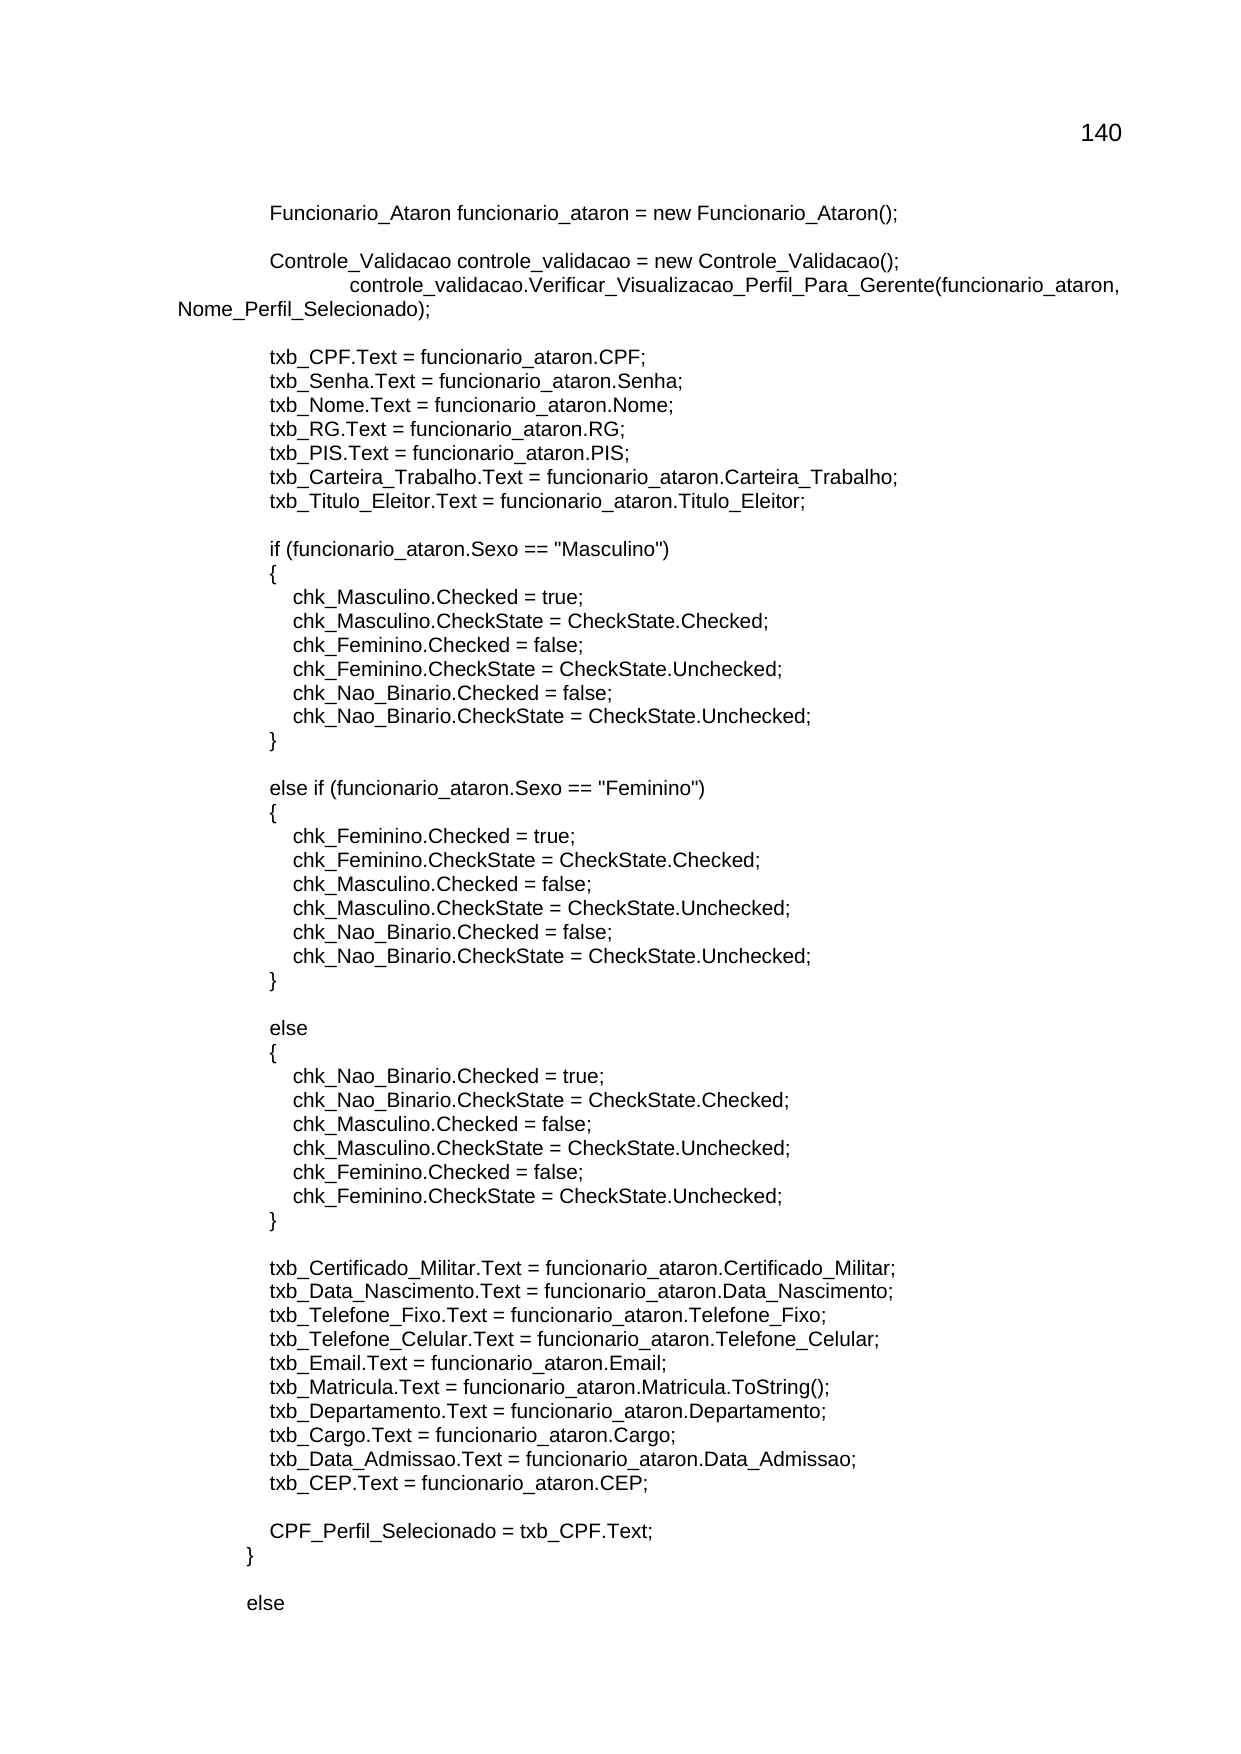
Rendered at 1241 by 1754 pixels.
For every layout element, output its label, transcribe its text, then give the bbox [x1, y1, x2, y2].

text txb_Senha.Text = funcionario_ataron.Senha; [177, 369, 1122, 393]
text chk_Masculino.Checked = false; [177, 1112, 1122, 1136]
text chk_Feminino.CheckState = CheckState.Unchecked; [177, 1183, 1122, 1207]
text { [177, 800, 1122, 824]
text chk_Masculino.CheckState = CheckState.Unchecked; [177, 1136, 1122, 1159]
text chk_Nao_Binario.CheckState = CheckState.Unchecked; [177, 944, 1122, 968]
text txb_RG.Text = funcionario_ataron.RG; [177, 417, 1122, 441]
text txb_Data_Nascimento.Text = funcionario_ataron.Data_Nascimento; [177, 1279, 1122, 1303]
text controle_validacao.Verificar_Visualizacao_Perfil_Para_Gerente(funcionario_ataron, Nome_Perfil_Selecionado); [177, 273, 1122, 321]
text chk_Nao_Binario.Checked = false; [177, 680, 1122, 704]
text txb_Telefone_Fixo.Text = funcionario_ataron.Telefone_Fixo; [177, 1303, 1122, 1327]
text { [177, 1040, 1122, 1064]
text txb_Carteira_Trabalho.Text = funcionario_ataron.Carteira_Trabalho; [177, 465, 1122, 489]
text else if (funcionario_ataron.Sexo == "Feminino") [177, 776, 1122, 800]
text } [177, 1543, 1122, 1567]
text } [177, 728, 1122, 752]
text chk_Feminino.Checked = false; [177, 1159, 1122, 1183]
text if (funcionario_ataron.Sexo == "Masculino") [177, 537, 1122, 561]
text chk_Feminino.Checked = false; [177, 632, 1122, 656]
text } [177, 1207, 1122, 1231]
text chk_Masculino.Checked = true; [177, 584, 1122, 608]
text txb_Email.Text = funcionario_ataron.Email; [177, 1351, 1122, 1375]
text Controle_Validacao controle_validacao = new Controle_Validacao(); [177, 249, 1122, 273]
text txb_CPF.Text = funcionario_ataron.CPF; [177, 345, 1122, 369]
text chk_Nao_Binario.Checked = false; [177, 920, 1122, 944]
text chk_Masculino.Checked = false; [177, 872, 1122, 896]
text txb_Titulo_Eleitor.Text = funcionario_ataron.Titulo_Eleitor; [177, 489, 1122, 513]
text else [177, 1591, 1122, 1615]
text chk_Masculino.CheckState = CheckState.Unchecked; [177, 896, 1122, 920]
text txb_Matricula.Text = funcionario_ataron.Matricula.ToString(); [177, 1375, 1122, 1399]
text txb_Departamento.Text = funcionario_ataron.Departamento; [177, 1399, 1122, 1423]
text txb_Certificado_Militar.Text = funcionario_ataron.Certificado_Militar; [177, 1255, 1122, 1279]
text CPF_Perfil_Selecionado = txb_CPF.Text; [177, 1519, 1122, 1543]
text txb_Data_Admissao.Text = funcionario_ataron.Data_Admissao; [177, 1447, 1122, 1471]
text chk_Nao_Binario.CheckState = CheckState.Unchecked; [177, 704, 1122, 728]
text txb_Nome.Text = funcionario_ataron.Nome; [177, 393, 1122, 417]
text txb_CEP.Text = funcionario_ataron.CEP; [177, 1471, 1122, 1495]
text chk_Nao_Binario.Checked = true; [177, 1064, 1122, 1088]
text chk_Feminino.Checked = true; [177, 824, 1122, 848]
text } [177, 968, 1122, 992]
text { [177, 561, 1122, 584]
text chk_Masculino.CheckState = CheckState.Checked; [177, 608, 1122, 632]
text else [177, 1016, 1122, 1040]
text chk_Feminino.CheckState = CheckState.Checked; [177, 848, 1122, 872]
text Funcionario_Ataron funcionario_ataron = new Funcionario_Ataron(); [177, 201, 1122, 225]
text chk_Feminino.CheckState = CheckState.Unchecked; [177, 656, 1122, 680]
text chk_Nao_Binario.CheckState = CheckState.Checked; [177, 1088, 1122, 1112]
text txb_Cargo.Text = funcionario_ataron.Cargo; [177, 1423, 1122, 1447]
text txb_Telefone_Celular.Text = funcionario_ataron.Telefone_Celular; [177, 1327, 1122, 1351]
text txb_PIS.Text = funcionario_ataron.PIS; [177, 441, 1122, 465]
